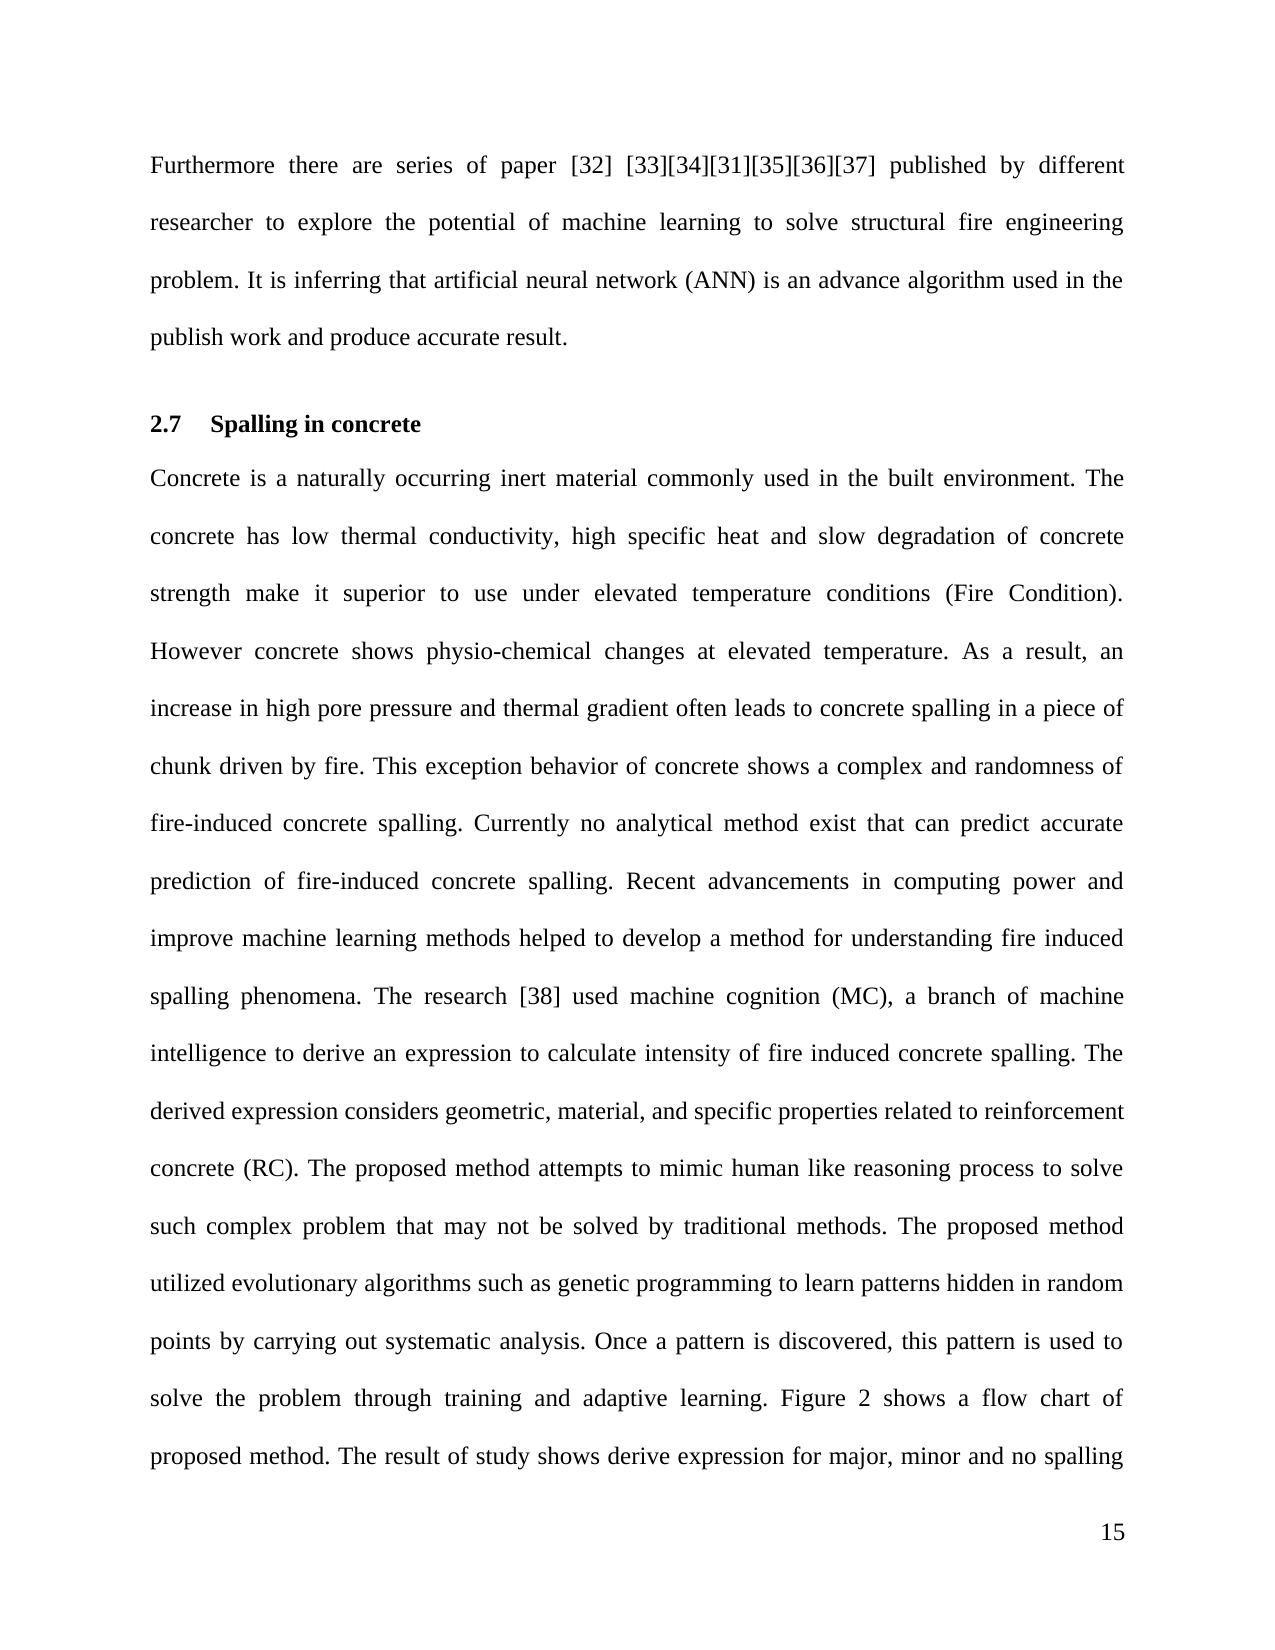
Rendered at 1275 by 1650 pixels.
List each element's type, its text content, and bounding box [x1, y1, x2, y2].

text Furthermore there are series of paper [32] [33][34][31][35][36][37] published by different researcher to explore the potential of machine learning to solve structural fire engineering problem. It is inferring that artificial neural network (ANN) is an advance algorithm used in the publish work and produce accurate result. [150, 150, 1125, 351]
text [150, 463, 1125, 1469]
subtitle Spalling in concrete [150, 405, 1125, 438]
